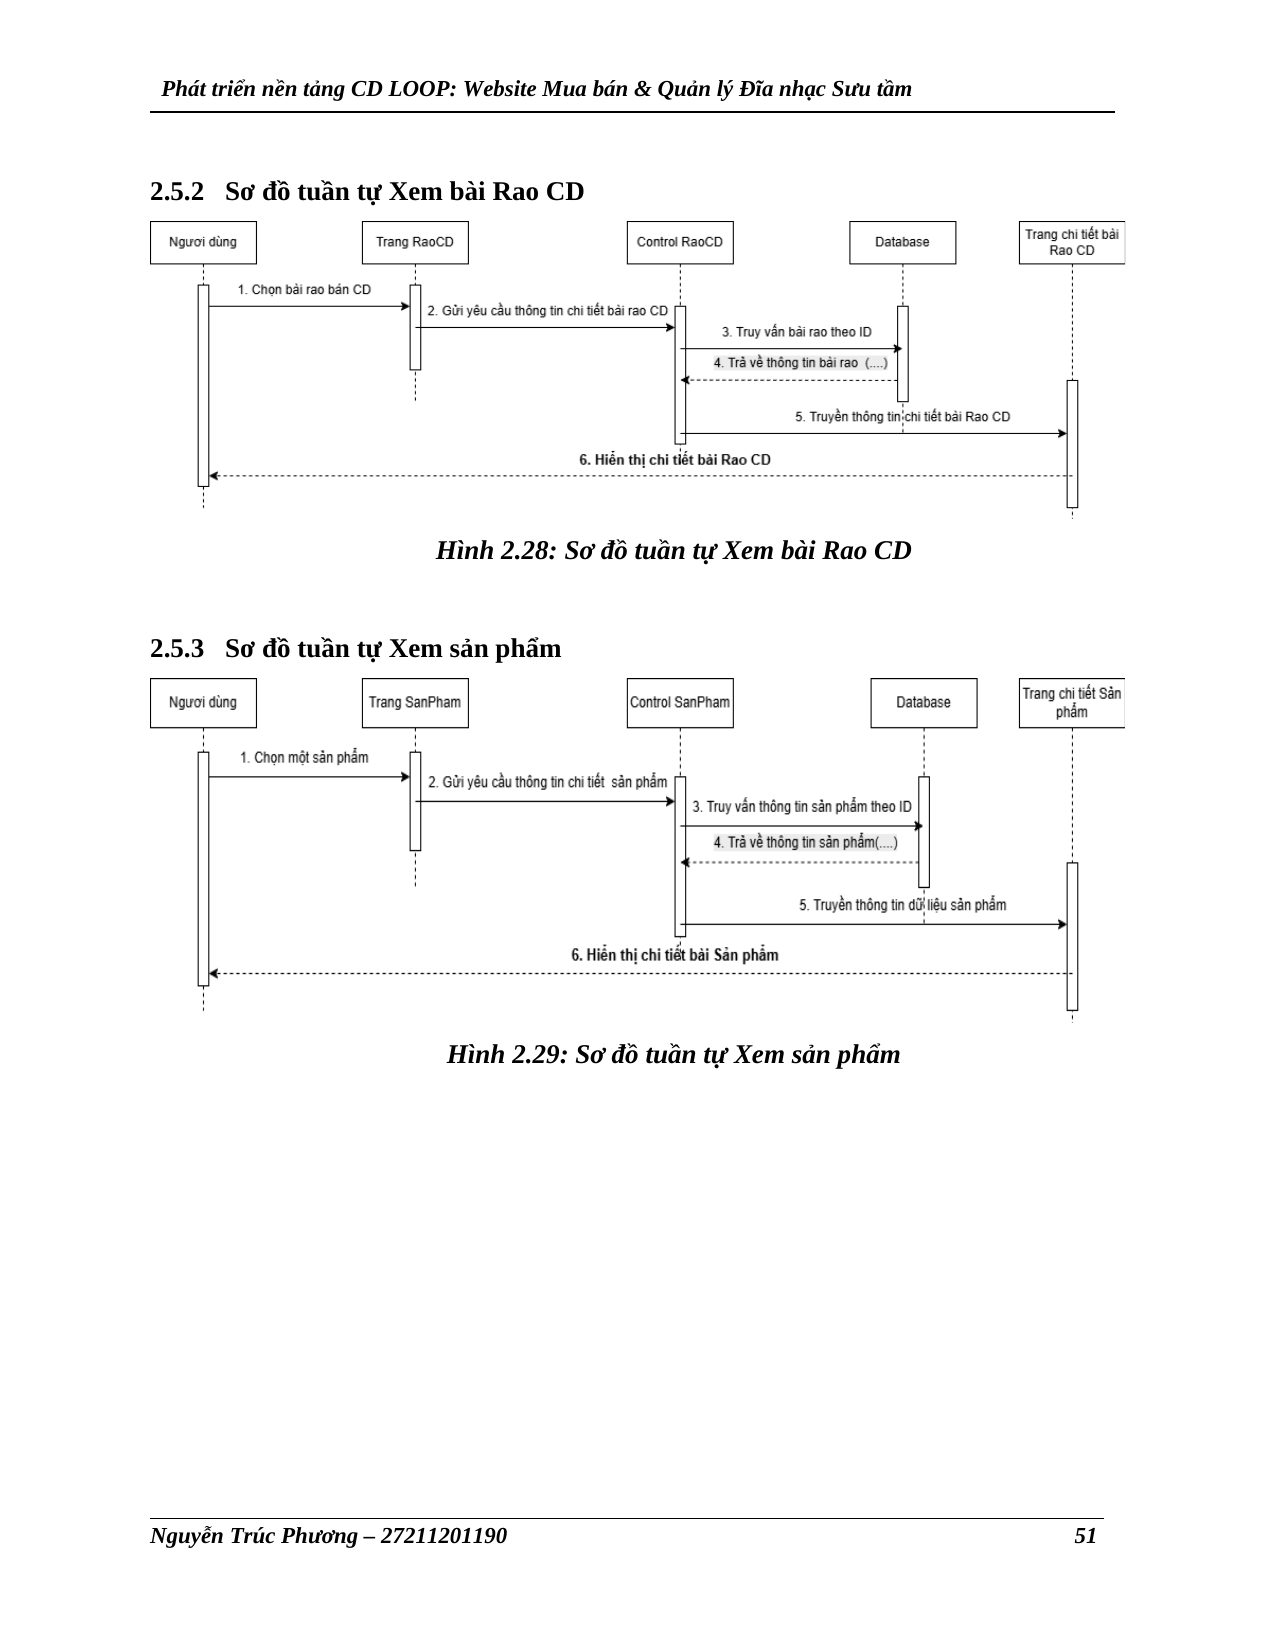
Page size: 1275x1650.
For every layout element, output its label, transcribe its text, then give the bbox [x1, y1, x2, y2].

text Hình 2.29: Sơ đồ tuần tự Xem sản phẩm [150, 1038, 1125, 1070]
picture [150, 678, 1125, 1023]
text Hình 2.28: Sơ đồ tuần tự Xem bài Rao CD [150, 534, 1125, 566]
subtitle 2.5.2 Sơ đồ tuần tự Xem bài Rao CD [150, 175, 1125, 206]
subtitle 2.5.3 Sơ đồ tuần tự Xem sản phẩm [150, 632, 1125, 663]
picture [150, 221, 1125, 519]
